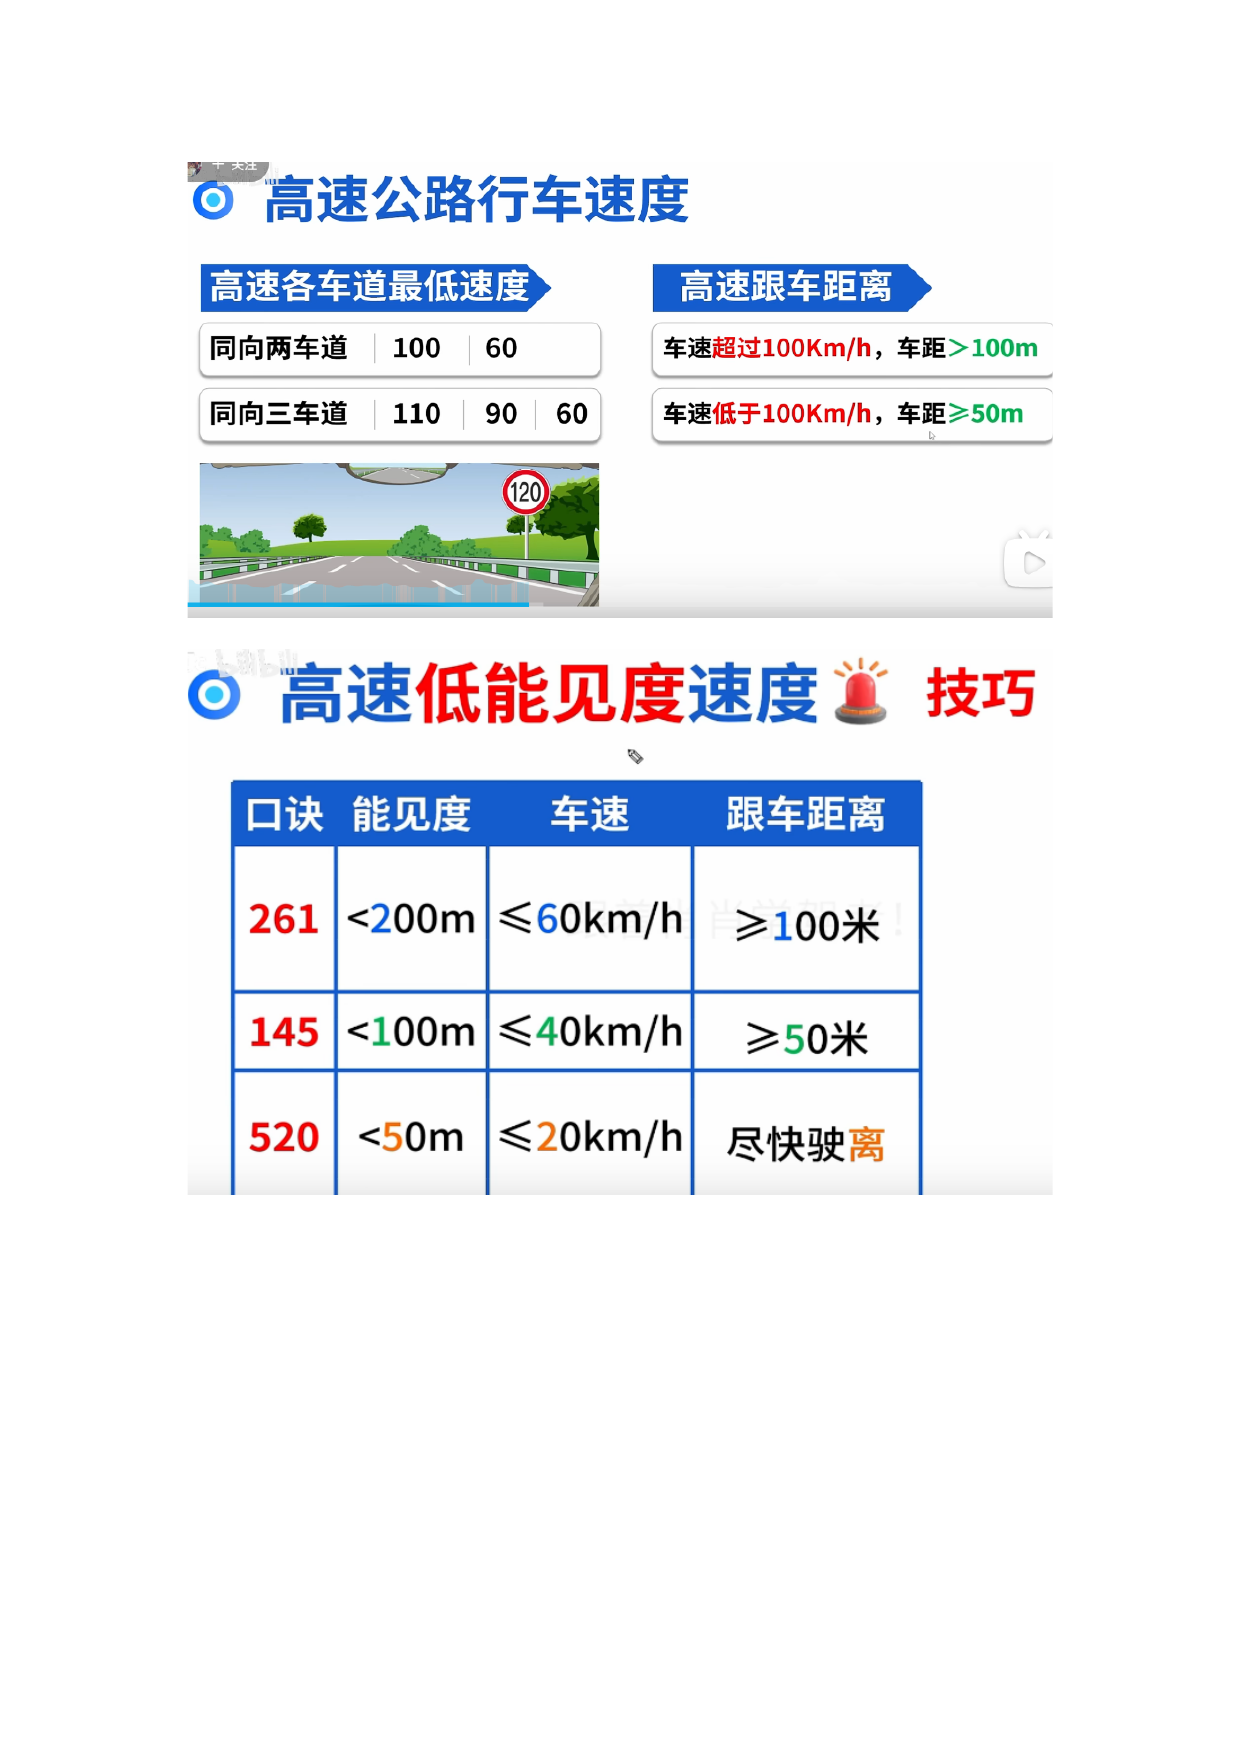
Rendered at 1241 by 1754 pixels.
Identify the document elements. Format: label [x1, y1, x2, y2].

picture [187, 162, 1053, 618]
picture [187, 649, 1053, 1195]
